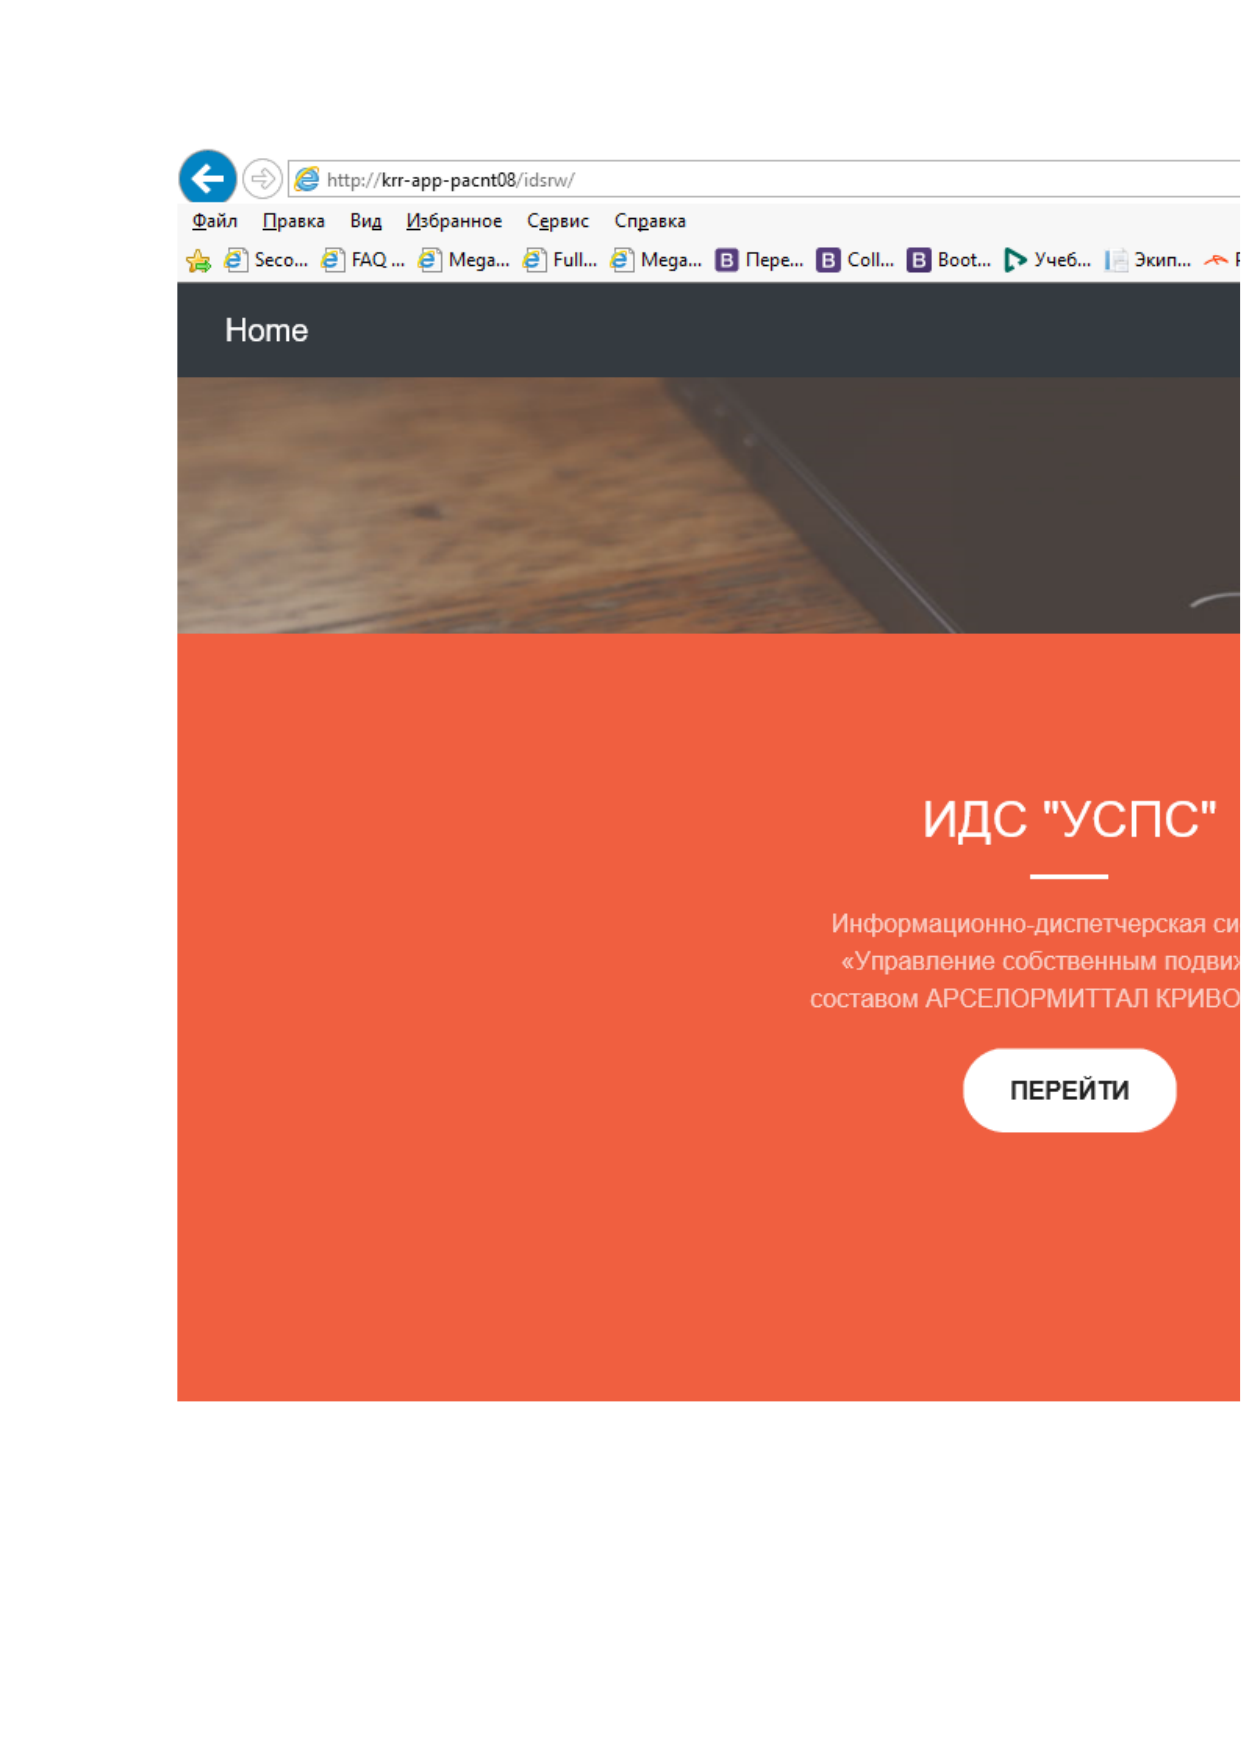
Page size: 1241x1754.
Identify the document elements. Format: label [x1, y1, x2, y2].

picture [177, 118, 1241, 1636]
